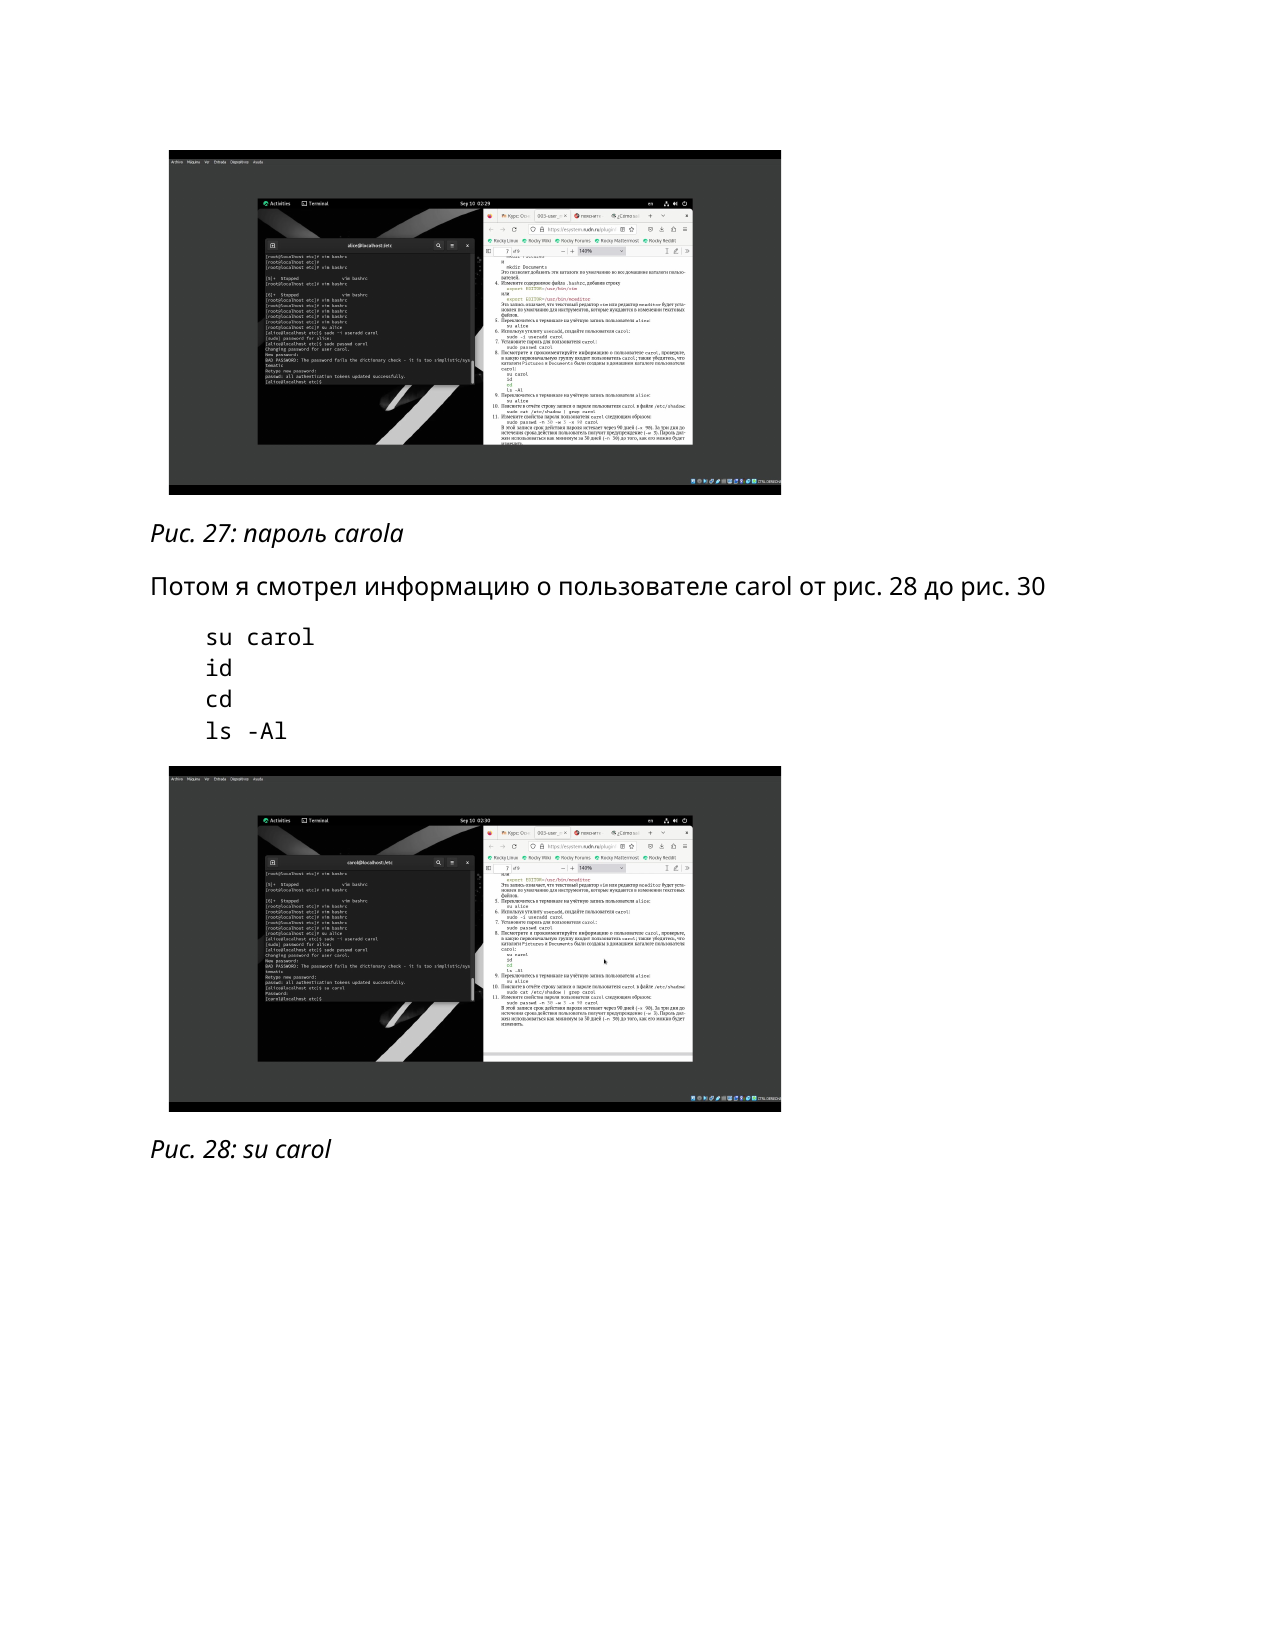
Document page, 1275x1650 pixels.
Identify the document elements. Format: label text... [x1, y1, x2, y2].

picture [168, 150, 782, 495]
text Рис. 27: пароль carola [150, 515, 1125, 549]
picture [168, 766, 782, 1112]
text Рис. 28: su carol [150, 1132, 1125, 1166]
text su carol id cd ls -Al [150, 621, 1125, 746]
text Потом я смотрел информацию о пользователе carol от рис. 28 до рис. 30 [150, 568, 1125, 602]
